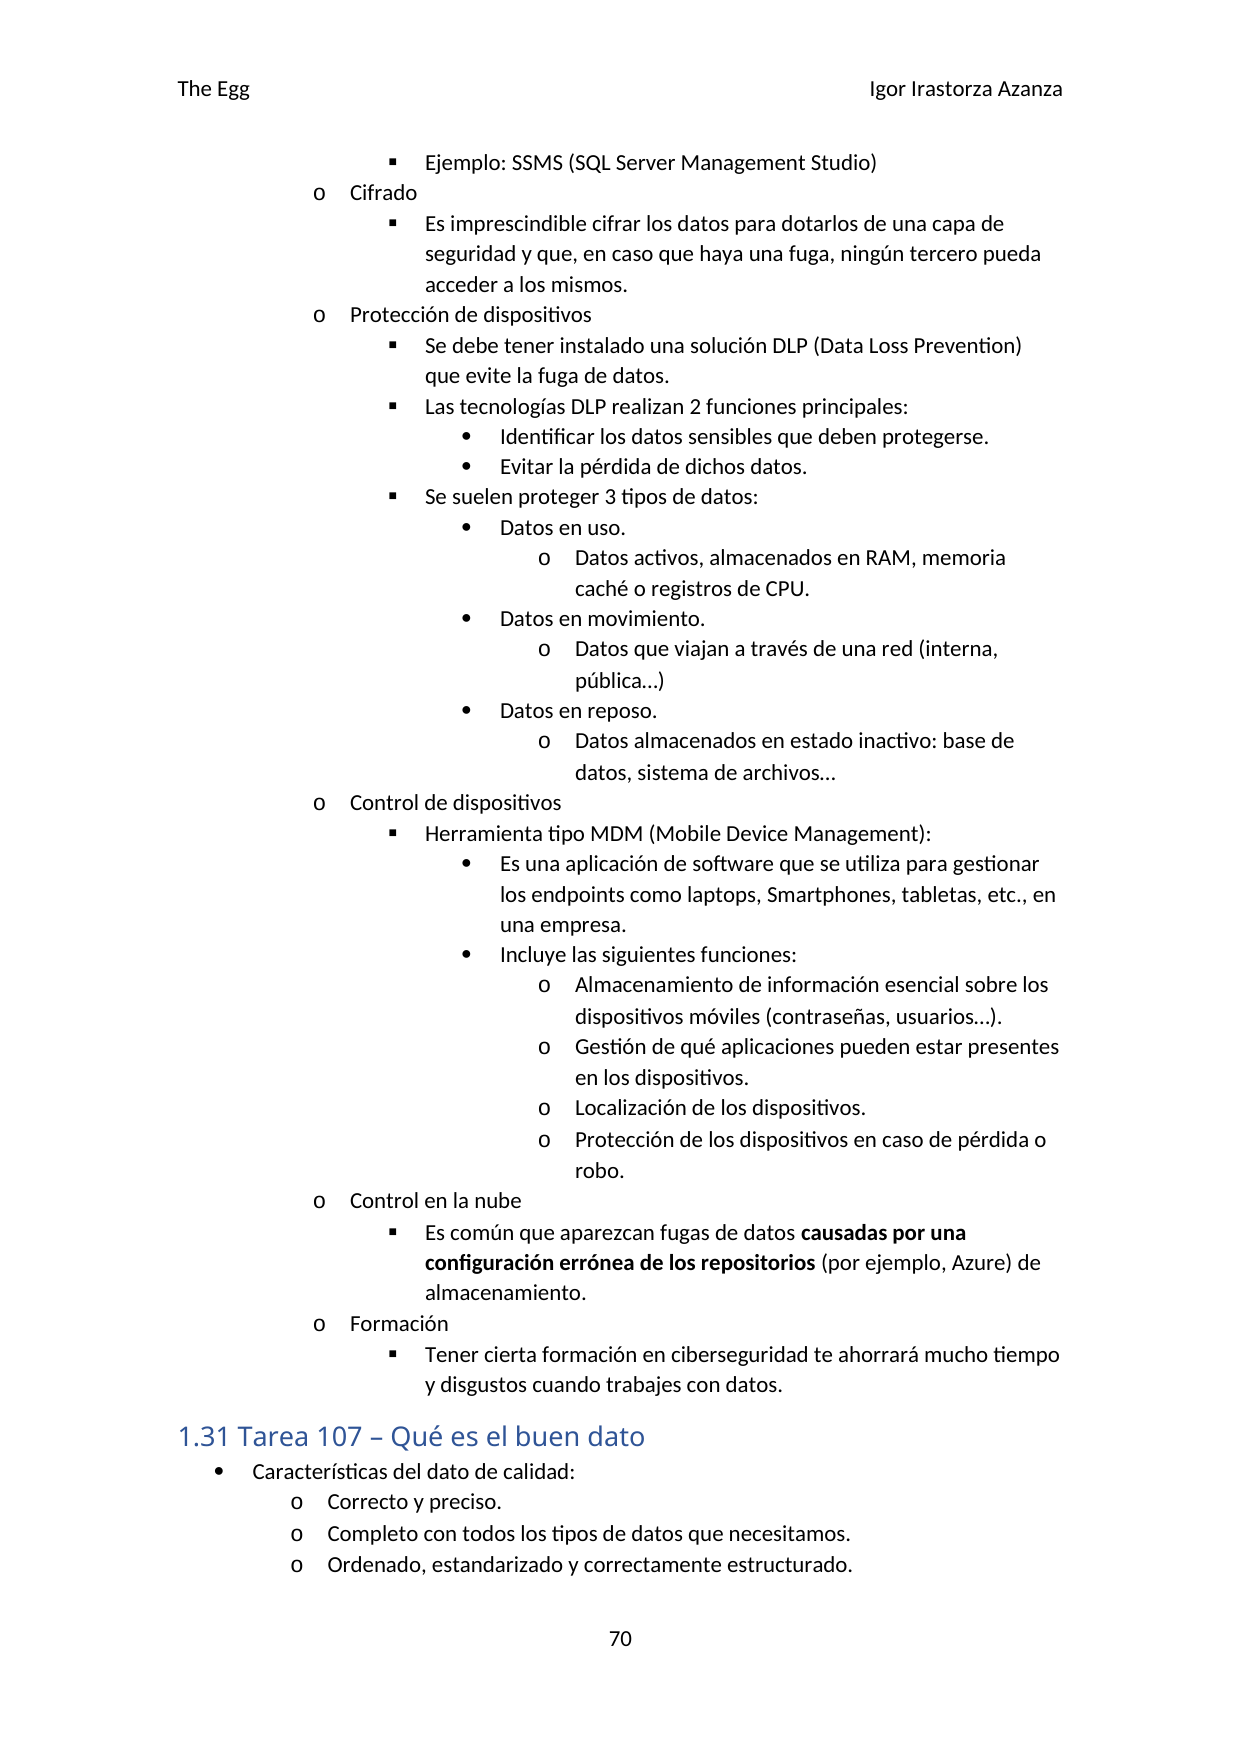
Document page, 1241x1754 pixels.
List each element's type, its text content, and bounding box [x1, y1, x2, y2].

list Se suelen proteger 3 tipos de datos: [387, 482, 1063, 510]
list Incluye las siguientes funciones: [462, 940, 1063, 968]
list Completo con todos los tipos de datos que necesitamos. [290, 1519, 1063, 1548]
list Protección de los dispositivos en caso de pérdida o robo. [537, 1125, 1063, 1184]
list Se debe tener instalado una solución DLP (Data Loss Prevention) que evite la fuga de datos. [387, 331, 1063, 389]
list Tener cierta formación en ciberseguridad te ahorrará mucho tiempo y disgustos cuando trabajes con datos. [387, 1340, 1063, 1398]
list Evitar la pérdida de dichos datos. [462, 452, 1063, 480]
list Localización de los dispositivos. [537, 1093, 1063, 1123]
list Formación [312, 1309, 1063, 1338]
list Datos almacenados en estado inactivo: base de datos, sistema de archivos… [537, 726, 1063, 786]
list Protección de dispositivos [312, 300, 1063, 329]
list Control en la nube [312, 1187, 1063, 1216]
list Características del dato de calidad: [215, 1457, 1063, 1485]
list Las tecnologías DLP realizan 2 funciones principales: [387, 392, 1063, 420]
list Datos que viajan a través de una red (interna, pública…) [537, 634, 1063, 694]
list Gestión de qué aplicaciones pueden estar presentes en los dispositivos. [537, 1032, 1063, 1091]
list Ordenado, estandarizado y correctamente estructurado. [290, 1550, 1063, 1579]
list Identificar los datos sensibles que deben protegerse. [462, 422, 1063, 450]
list Datos activos, almacenados en RAM, memoria caché o registros de CPU. [537, 543, 1063, 602]
list Es imprescindible cifrar los datos para dotarlos de una capa de seguridad y que, en caso que haya una fuga, ningún tercero pueda acceder a los mismos. [387, 209, 1063, 298]
list Es una aplicación de software que se utiliza para gestionar los endpoints como laptops, Smartphones, tabletas, etc., en una empresa. [462, 849, 1063, 938]
list Correcto y preciso. [290, 1487, 1063, 1516]
subtitle Tarea 107 – Qué es el buen dato [177, 1417, 1063, 1454]
list Es común que aparezcan fugas de datos causadas por una configuración errónea de los repositorios (por ejemplo, Azure) de almacenamiento. [387, 1218, 1063, 1306]
list Herramienta tipo MDM (Mobile Device Management): [387, 819, 1063, 847]
list Ejemplo: SSMS (SQL Server Management Studio) [387, 148, 1063, 176]
list Datos en reposo. [462, 696, 1063, 724]
list Datos en uso. [462, 513, 1063, 541]
list Datos en movimiento. [462, 604, 1063, 632]
list Cifrado [312, 178, 1063, 207]
list Control de dispositivos [312, 788, 1063, 817]
list Almacenamiento de información esencial sobre los dispositivos móviles (contraseñas, usuarios…). [537, 970, 1063, 1030]
